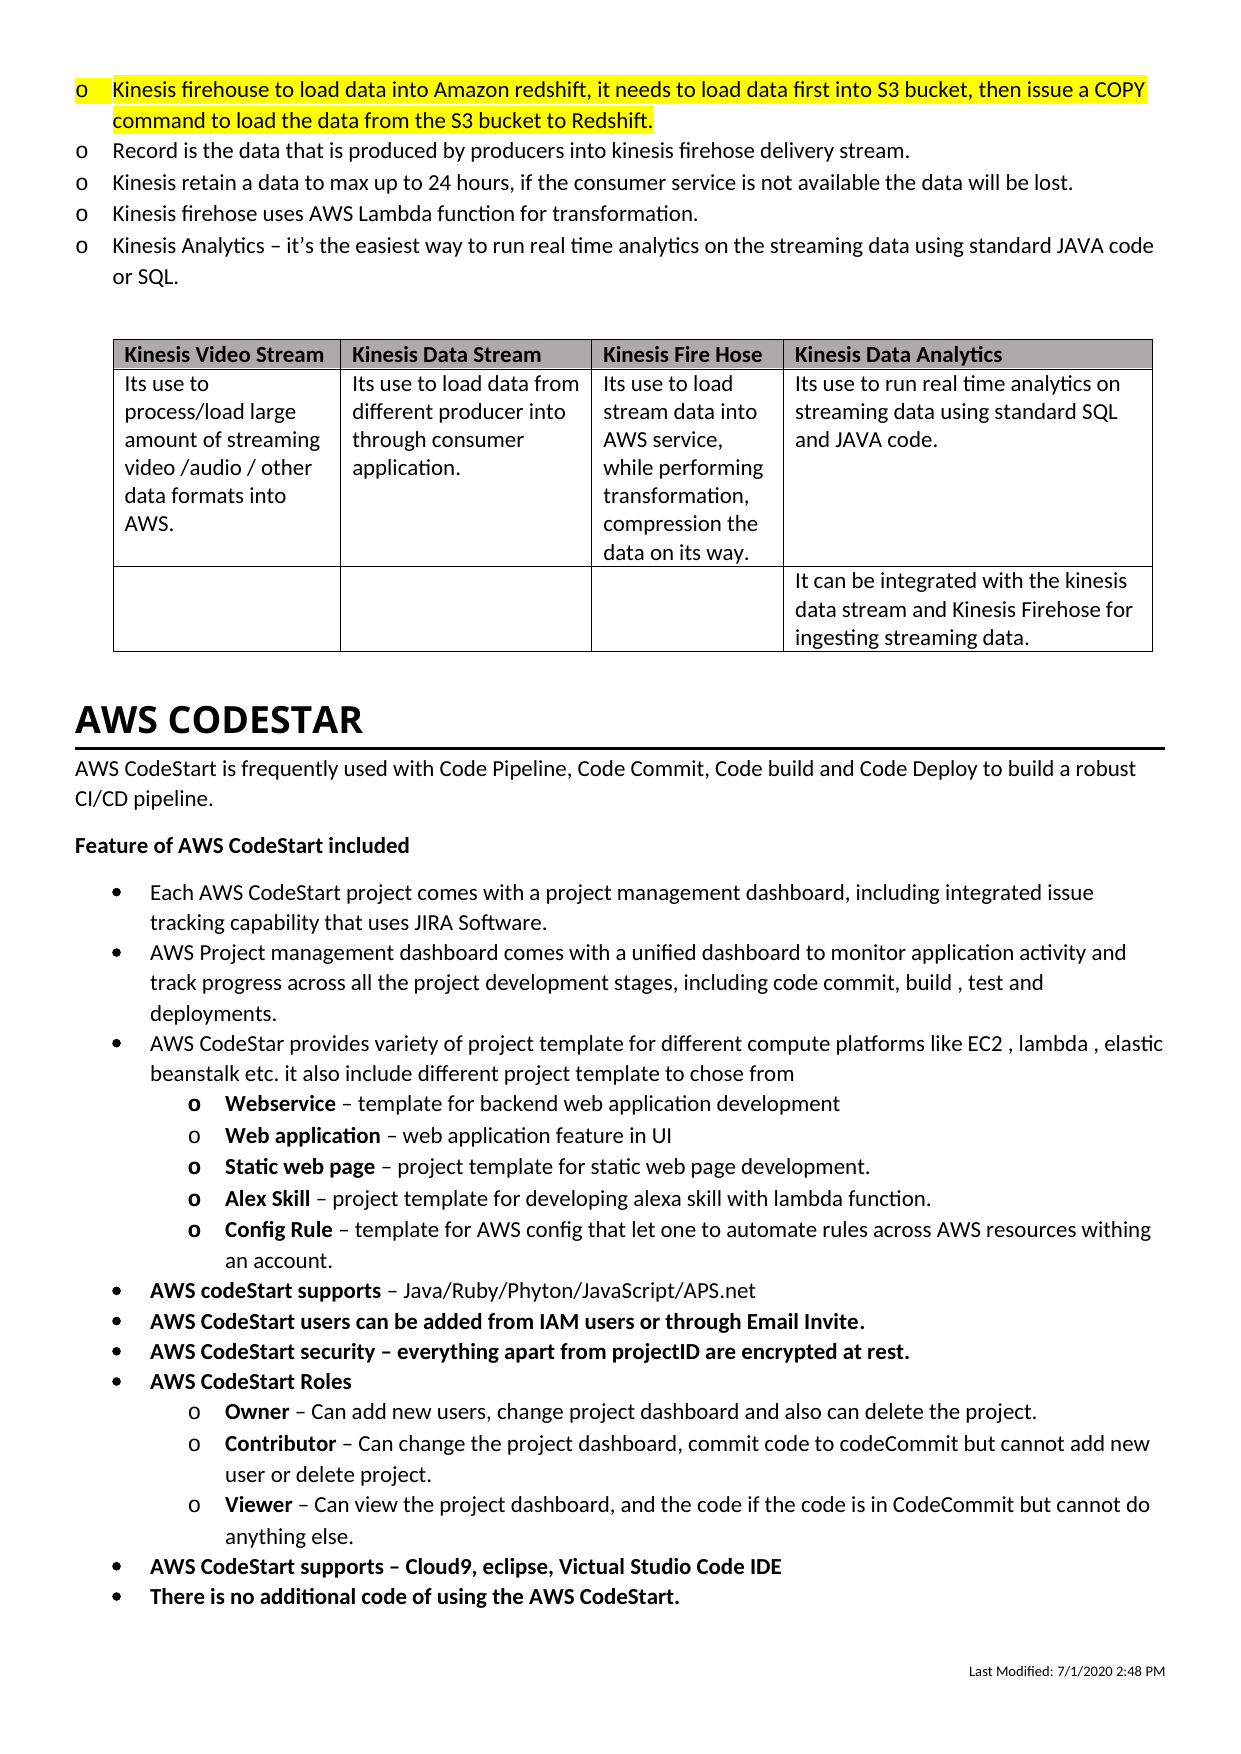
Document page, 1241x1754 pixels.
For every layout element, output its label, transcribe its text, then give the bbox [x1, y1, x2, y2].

list Web application – web application feature in UI [187, 1121, 1165, 1150]
list Alex Skill – project template for developing alexa skill with lambda function. [187, 1184, 1165, 1213]
list Kinesis Analytics – it’s the easiest way to run real time analytics on the streaming data using standard JAVA code or SQL. [75, 231, 1165, 290]
text Feature of AWS CodeStart included [75, 831, 1165, 859]
list Static web page – project template for static web page development. [187, 1152, 1165, 1181]
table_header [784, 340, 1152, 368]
list Each AWS CodeStart project comes with a project management dashboard, including integrated issue tracking capability that uses JIRA Software. [112, 878, 1165, 936]
list AWS CodeStart supports – Cloud9, eclipse, Victual Studio Code IDE [112, 1552, 1165, 1580]
list Owner – Can add new users, change project dashboard and also can delete the project. [187, 1397, 1165, 1427]
list AWS CodeStart security – everything apart from projectID are encrypted at rest. [112, 1337, 1165, 1365]
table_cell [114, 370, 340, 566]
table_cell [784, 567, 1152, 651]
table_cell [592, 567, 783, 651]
list Kinesis firehose uses AWS Lambda function for transformation. [75, 199, 1165, 229]
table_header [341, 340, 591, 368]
list AWS CodeStar provides variety of project template for different compute platforms like EC2 , lambda , elastic beanstalk etc. it also include different project template to chose from [112, 1029, 1165, 1087]
subtitle AWS CodeStar [75, 693, 1165, 747]
list Kinesis retain a data to max up to 24 hours, if the consumer service is not available the data will be lost. [75, 168, 1165, 197]
list Kinesis firehouse to load data into Amazon redshift, it needs to load data first into S3 bucket, then issue a COPY command to load the data from the S3 bucket to Redshift. [75, 75, 1165, 134]
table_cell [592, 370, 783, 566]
list Viewer – Can view the project dashboard, and the code if the code is in CodeCommit but cannot do anything else. [187, 1491, 1165, 1550]
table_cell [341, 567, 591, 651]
list There is no additional code of using the AWS CodeStart. [112, 1582, 1165, 1610]
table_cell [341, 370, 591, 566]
list Webservice – template for backend web application development [187, 1089, 1165, 1118]
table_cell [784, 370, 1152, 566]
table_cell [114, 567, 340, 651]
list AWS Project management dashboard comes with a unified dashboard to monitor application activity and track progress across all the project development stages, including code commit, build , test and deployments. [112, 938, 1165, 1027]
list Record is the data that is produced by producers into kinesis firehose delivery stream. [75, 137, 1165, 166]
list Contributor – Can change the project dashboard, commit code to codeCommit but cannot add new user or delete project. [187, 1429, 1165, 1488]
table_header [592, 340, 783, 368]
list Config Rule – template for AWS config that let one to automate rules across AWS resources withing an account. [187, 1215, 1165, 1274]
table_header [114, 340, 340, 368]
list AWS CodeStart users can be added from IAM users or through Email Invite. [112, 1307, 1165, 1335]
text AWS CodeStart is frequently used with Code Pipeline, Code Commit, Code build and Code Deploy to build a robust CI/CD pipeline. [75, 754, 1165, 812]
list AWS CodeStart Roles [112, 1367, 1165, 1395]
list AWS codeStart supports – Java/Ruby/Phyton/JavaScript/APS.net [112, 1277, 1165, 1305]
